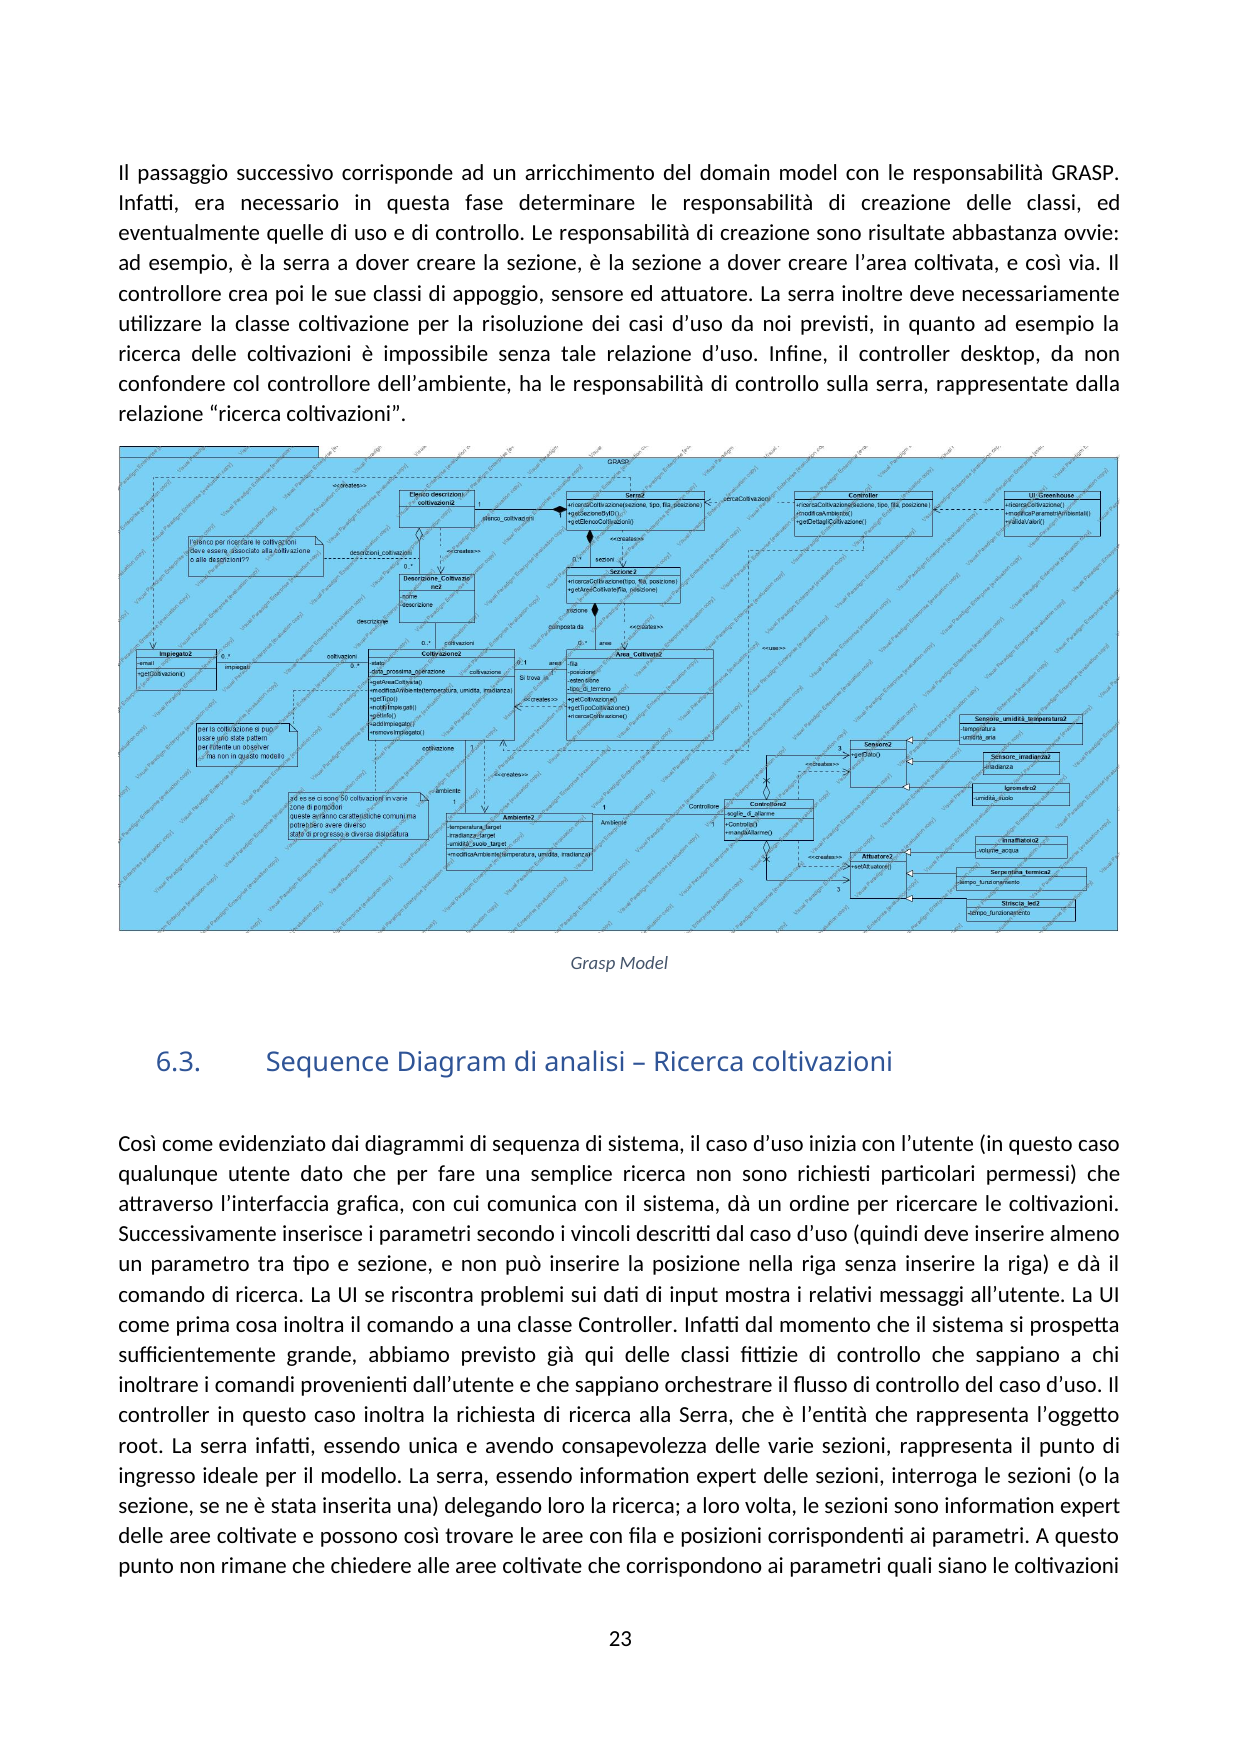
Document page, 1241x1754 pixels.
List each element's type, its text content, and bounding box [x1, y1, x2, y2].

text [118, 1129, 1122, 1579]
subtitle Sequence Diagram di analisi – Ricerca coltivazioni [156, 1042, 1122, 1079]
picture [118, 446, 1120, 933]
text Grasp Model [118, 951, 1122, 974]
text Il passaggio successivo corrisponde ad un arricchimento del domain model con le responsabilità GRASP. Infatti, era necessario in questa fase determinare le responsabilità di creazione delle classi, ed eventualmente quelle di uso e di controllo. Le responsabilità di creazione sono risultate abbastanza ovvie: ad esempio, è la serra a dover creare la sezione, è la sezione a dover creare l’area coltivata, e così via. Il controllore crea poi le sue classi di appoggio, sensore ed attuatore. La serra inoltre deve necessariamente utilizzare la classe coltivazione per la risoluzione dei casi d’uso da noi previsti, in quanto ad esempio la ricerca delle coltivazioni è impossibile senza tale relazione d’uso. Infine, il controller desktop, da non confondere col controllore dell’ambiente, ha le responsabilità di controllo sulla serra, rappresentate dalla relazione “ricerca coltivazioni”. [118, 158, 1122, 427]
